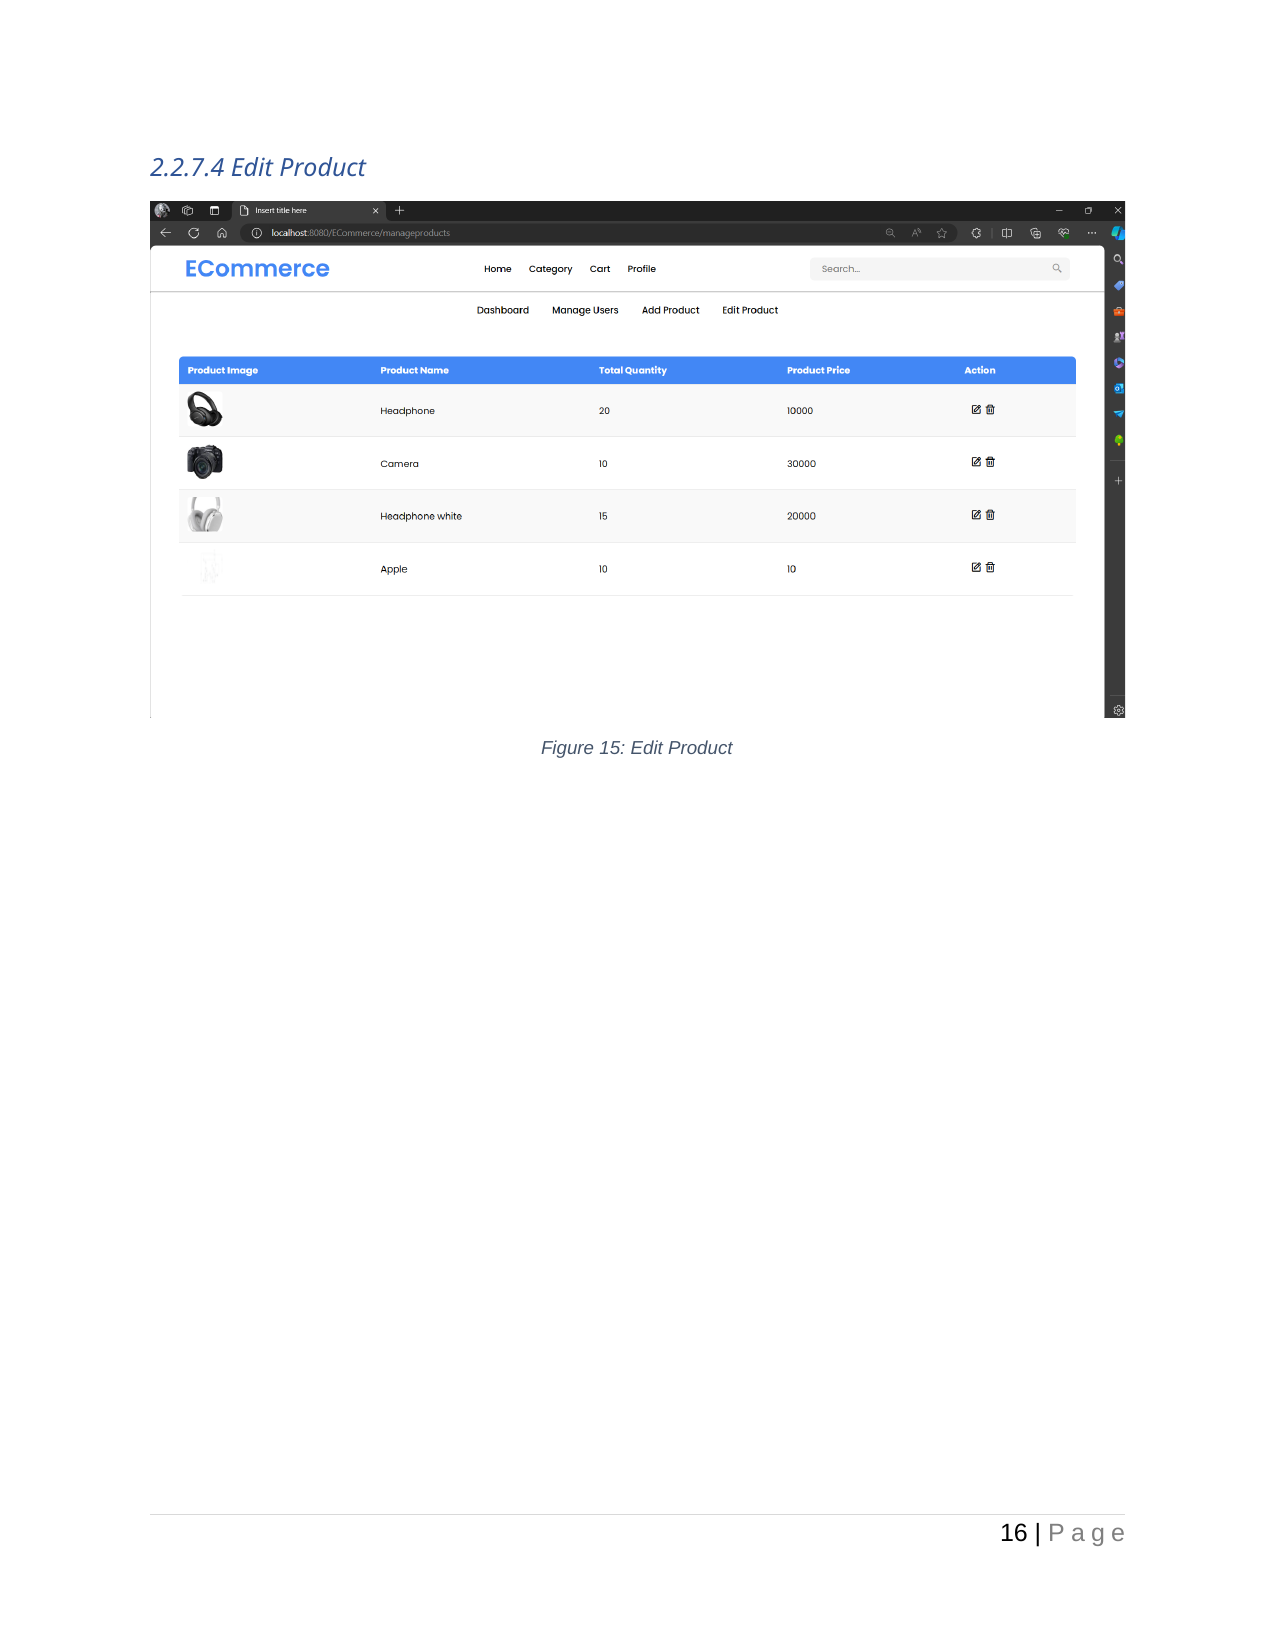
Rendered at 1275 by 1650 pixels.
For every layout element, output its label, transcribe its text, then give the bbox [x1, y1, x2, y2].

subtitle 2.2.7.4 Edit Product [150, 150, 1125, 184]
picture [150, 201, 1125, 718]
